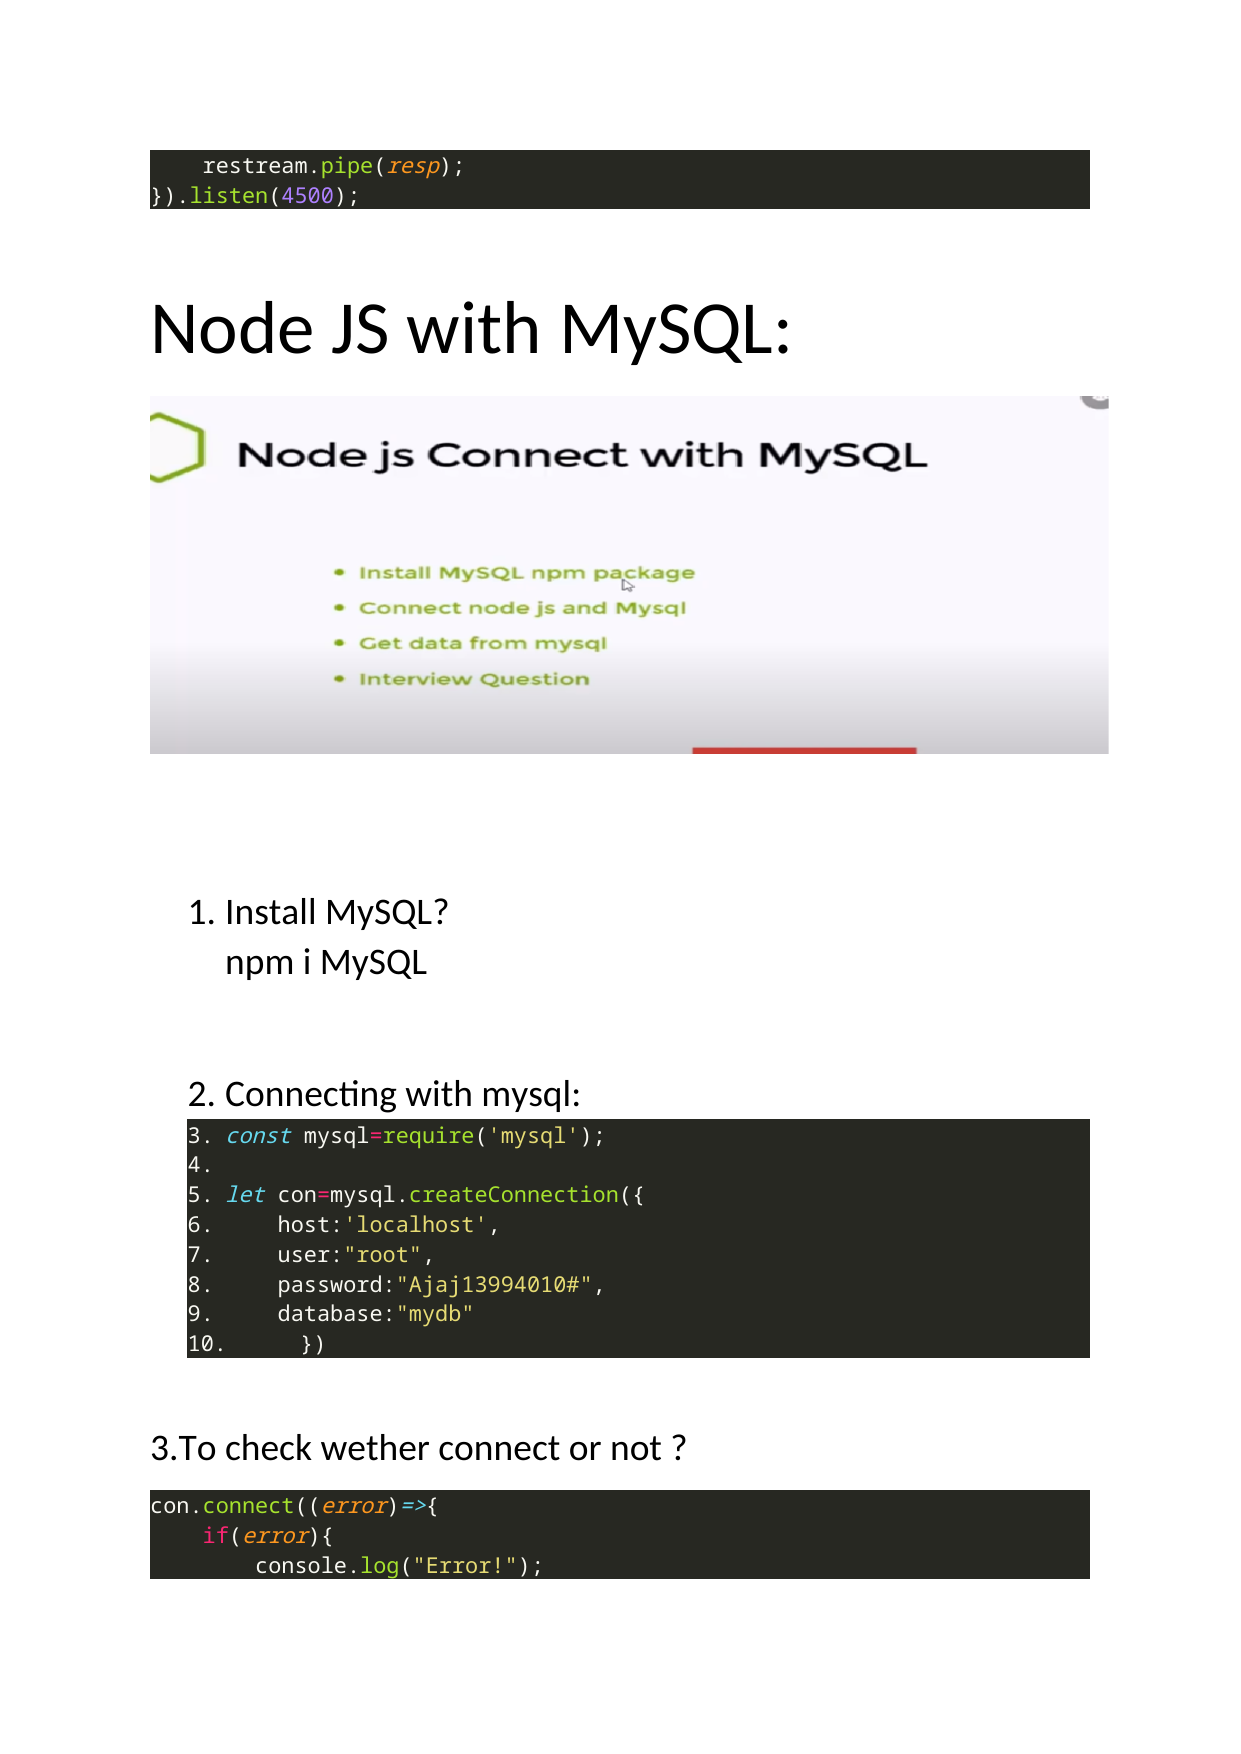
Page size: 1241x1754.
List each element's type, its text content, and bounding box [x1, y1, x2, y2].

list user:"root", [187, 1239, 1090, 1268]
picture [150, 396, 1109, 754]
list Connecting with mysql: [187, 1070, 1090, 1116]
text 3.To check wether connect or not ? [150, 1424, 1090, 1470]
list Install MySQL? [187, 888, 1090, 934]
list database:"mydb" [187, 1298, 1090, 1328]
list npm i MySQL [225, 938, 1090, 984]
list host:'localhost', [187, 1209, 1090, 1239]
list const mysql=require('mysql'); [187, 1119, 1090, 1149]
text console.log("Error!"); [150, 1550, 1090, 1579]
list password:"Ajaj13994010#", [187, 1268, 1090, 1298]
text restream.pipe(resp); [150, 150, 1090, 180]
text con.connect((error)=>{ [150, 1490, 1090, 1520]
list let con=mysql.createConnection({ [187, 1179, 1090, 1209]
text if(error){ [150, 1520, 1090, 1550]
list }) [187, 1328, 1090, 1358]
text Node JS with MySQL: [150, 281, 1090, 373]
text }).listen(4500); [150, 180, 1090, 209]
